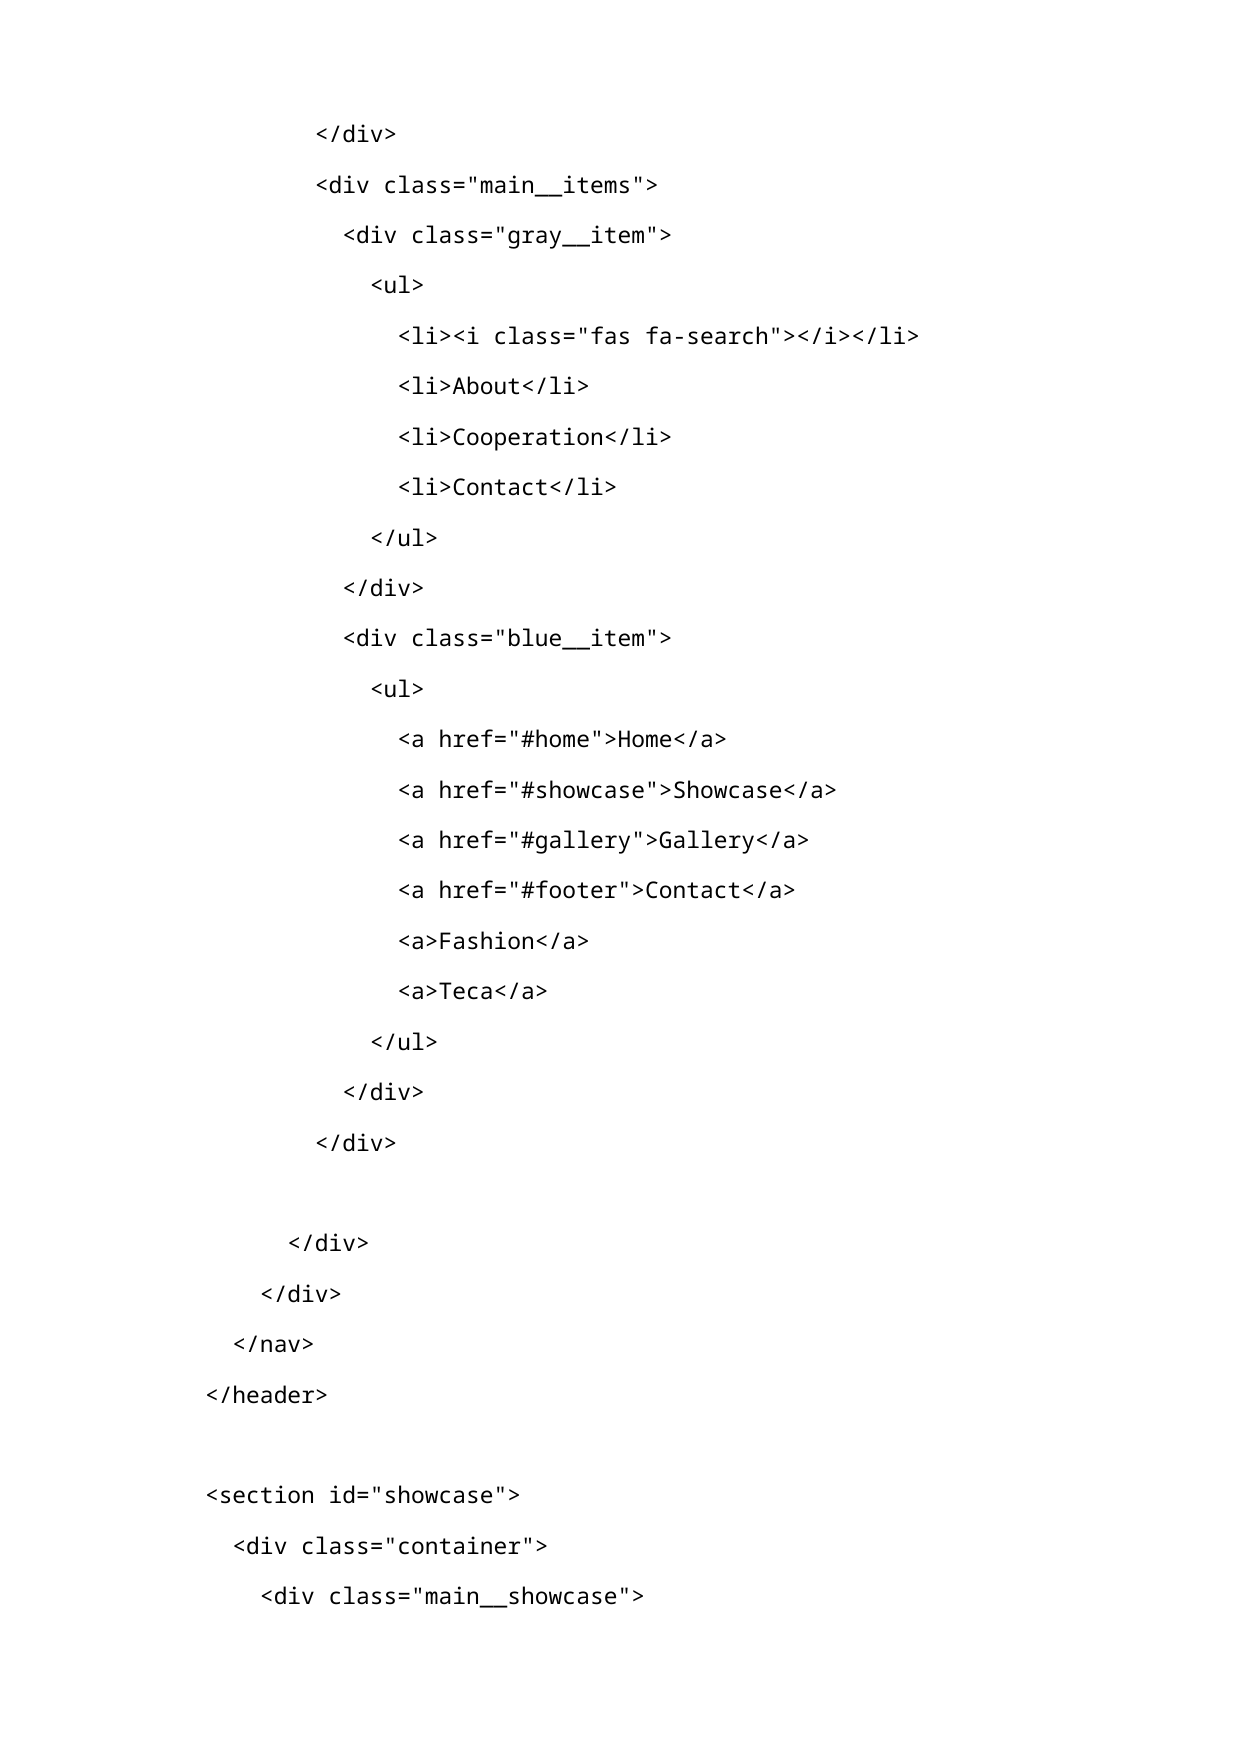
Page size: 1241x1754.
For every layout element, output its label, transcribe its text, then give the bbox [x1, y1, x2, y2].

text </header> [177, 1378, 1152, 1410]
text </div> [177, 1278, 1152, 1309]
text <li>Contact</li> [177, 471, 1152, 502]
text <li><i class="fas fa-search"></i></li> [177, 320, 1152, 351]
text <ul> [177, 673, 1152, 704]
text </div> [177, 572, 1152, 603]
text </div> [177, 1227, 1152, 1258]
text <section id="showcase"> [177, 1479, 1152, 1511]
text <li>Cooperation</li> [177, 421, 1152, 452]
text <a>Fashion</a> [177, 925, 1152, 956]
text <li>About</li> [177, 370, 1152, 401]
text <a>Teca</a> [177, 975, 1152, 1006]
text <a href="#footer">Contact</a> [177, 874, 1152, 906]
text <a href="#home">Home</a> [177, 723, 1152, 754]
text <div class="container"> [177, 1530, 1152, 1561]
text <div class="blue__item"> [177, 622, 1152, 653]
text </ul> [177, 1026, 1152, 1057]
text </div> [177, 1126, 1152, 1158]
text <div class="gray__item"> [177, 219, 1152, 250]
text <a href="#gallery">Gallery</a> [177, 824, 1152, 855]
text </div> [177, 118, 1152, 149]
text <ul> [177, 269, 1152, 301]
text <div class="main__items"> [177, 168, 1152, 200]
text </div> [177, 1076, 1152, 1107]
text <a href="#showcase">Showcase</a> [177, 773, 1152, 805]
text <div class="main__showcase"> [177, 1580, 1152, 1611]
text </nav> [177, 1328, 1152, 1359]
text </ul> [177, 521, 1152, 553]
